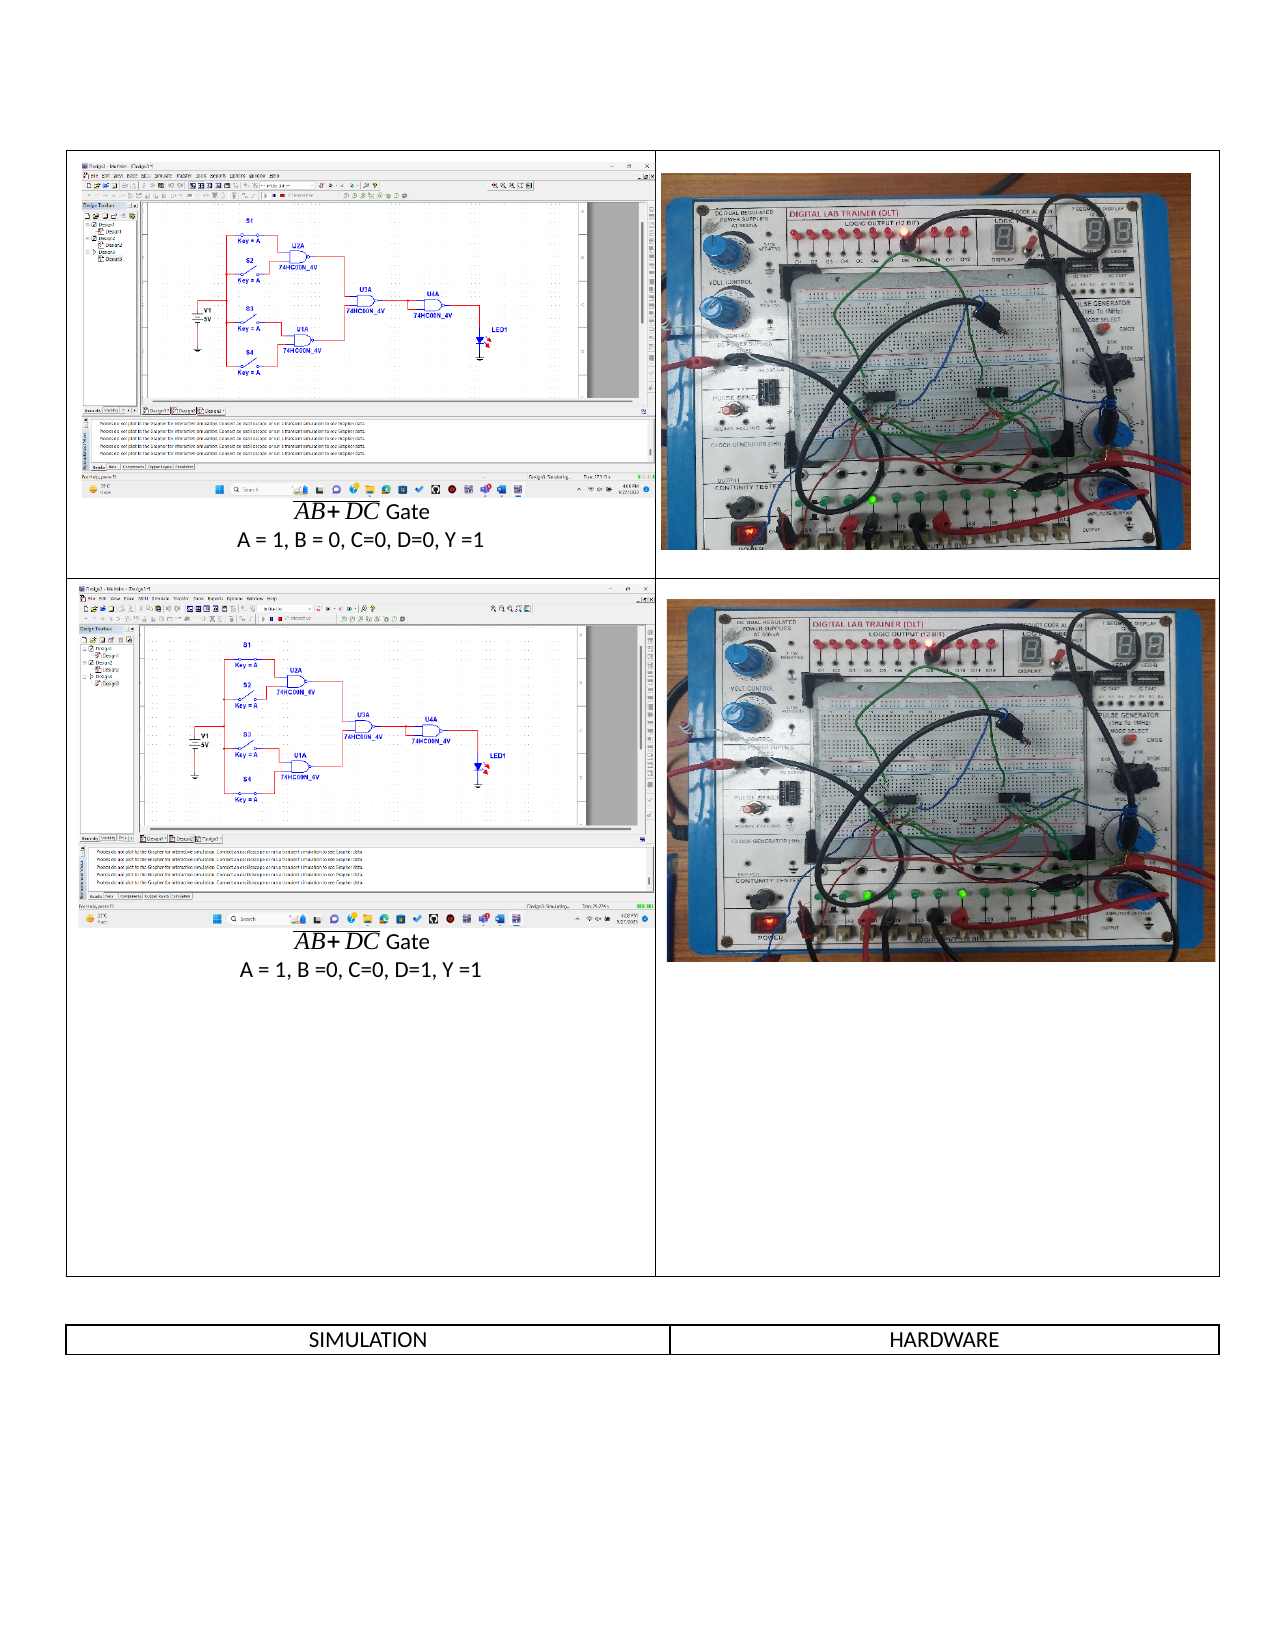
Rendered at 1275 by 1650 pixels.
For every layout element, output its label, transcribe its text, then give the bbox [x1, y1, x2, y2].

table_header SIMULATION [67, 1326, 669, 1353]
picture [81, 162, 656, 498]
table_cell [656, 579, 1219, 1276]
table_cell Gate A = 1, B = 0, C=0, D=0, Y =1 [67, 151, 655, 578]
table_header HARDWARE [671, 1326, 1218, 1353]
picture [661, 173, 1191, 550]
table_cell Gate A = 1, B =0, C=0, D=1, Y =1 [67, 579, 655, 1276]
table_cell [656, 151, 1219, 578]
picture [666, 599, 1216, 962]
picture [78, 584, 655, 928]
